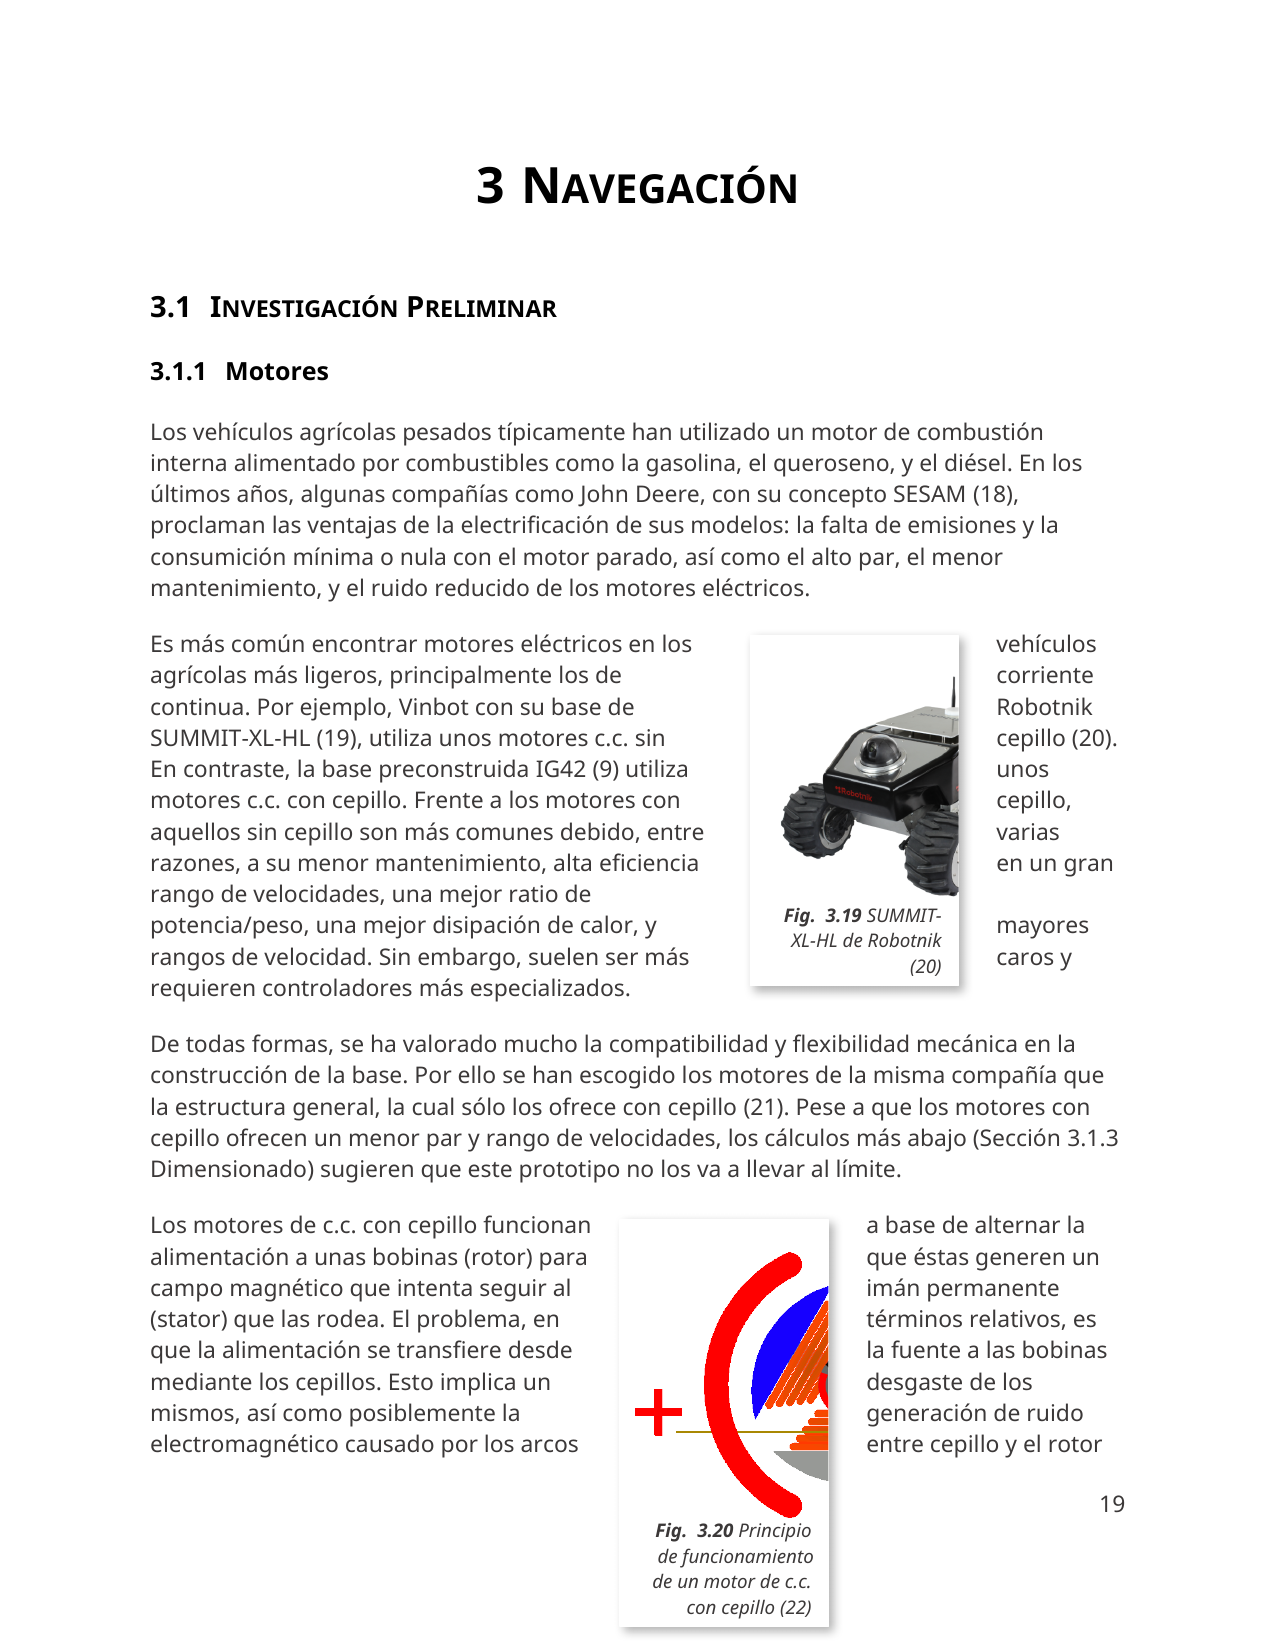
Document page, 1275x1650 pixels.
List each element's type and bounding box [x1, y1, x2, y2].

picture [765, 667, 959, 902]
picture [635, 1252, 829, 1518]
